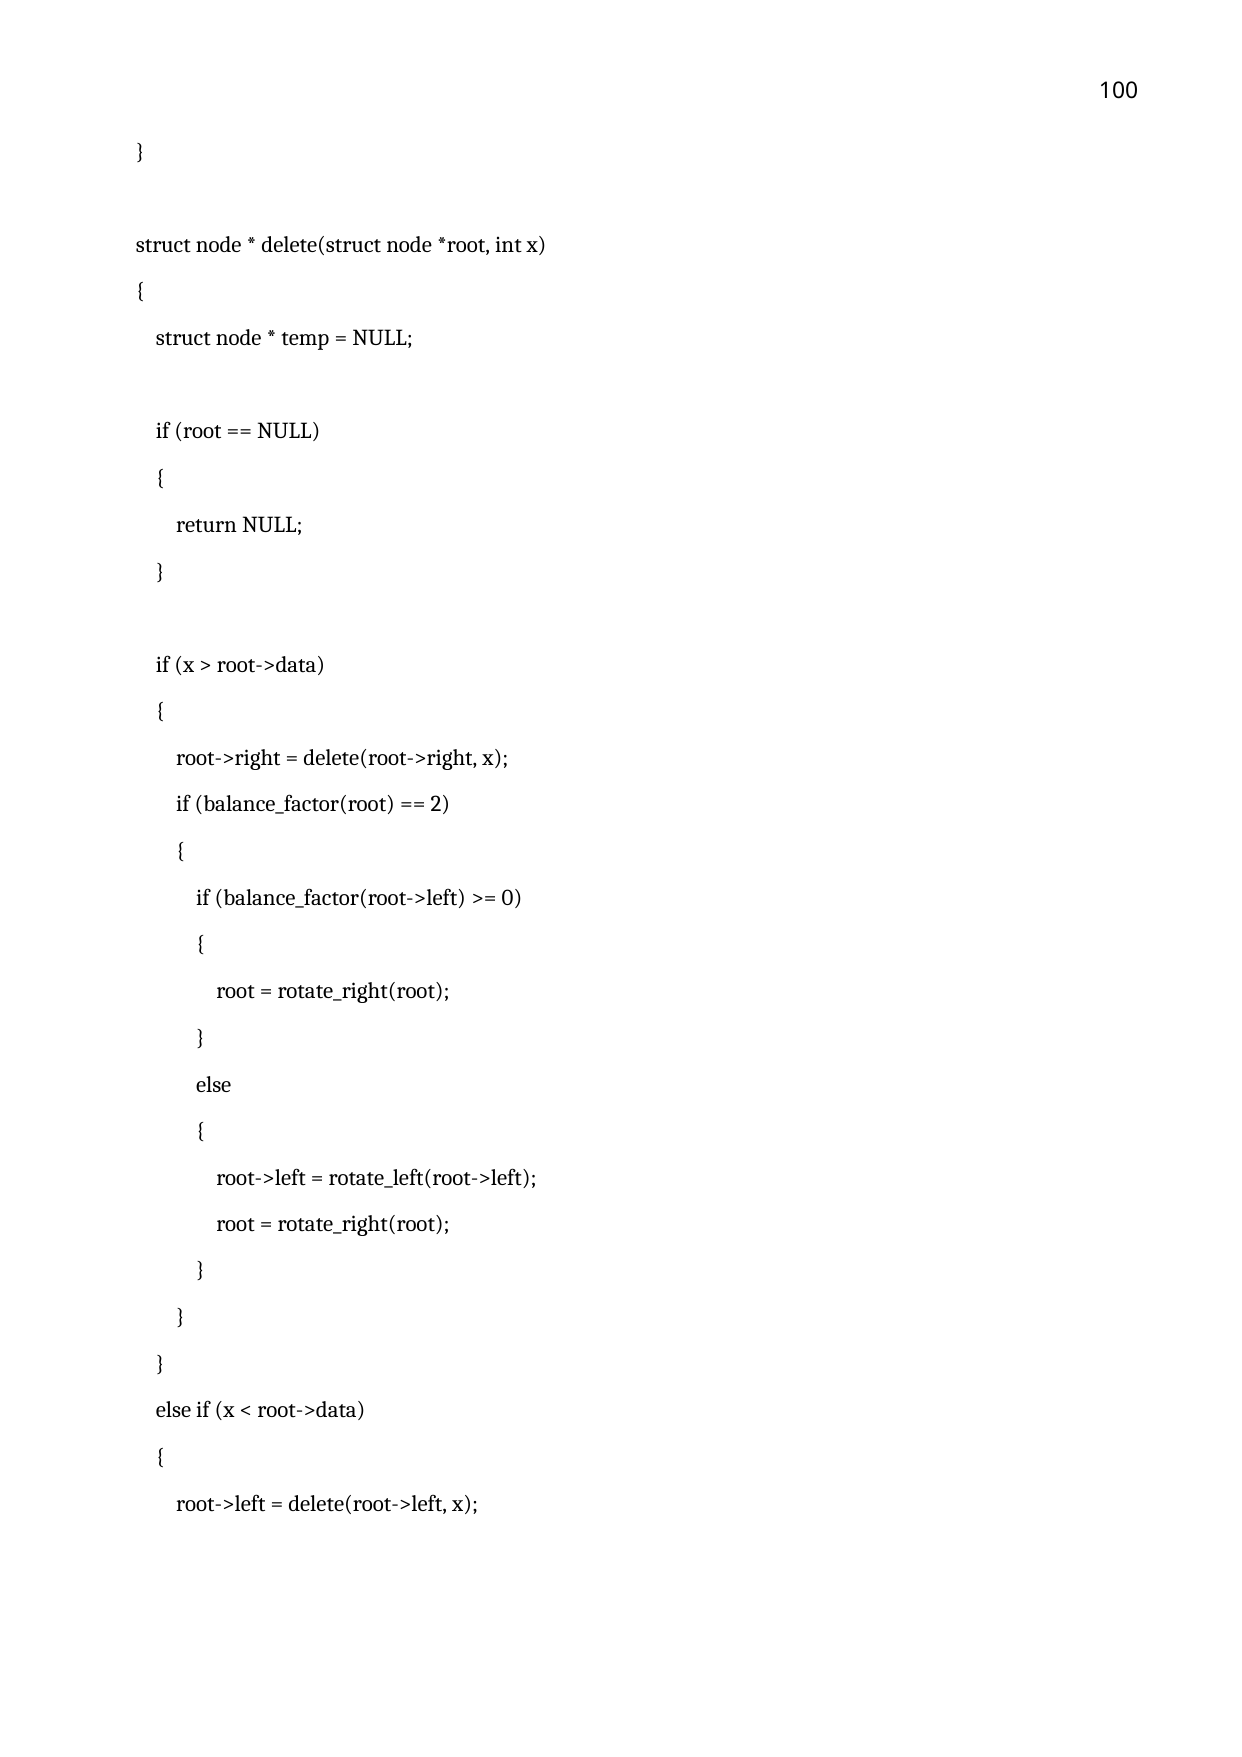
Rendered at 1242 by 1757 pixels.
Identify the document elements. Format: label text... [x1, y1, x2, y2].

text } [136, 139, 1162, 165]
text root->right = delete(root->right, x); if (balance_factor(root) == 2) [176, 745, 524, 817]
text root->left = delete(root->left, x); [176, 1491, 1162, 1517]
text } [156, 558, 1162, 585]
text } [196, 1257, 1162, 1283]
text { [156, 465, 1162, 491]
text struct node * delete(struct node *root, int x) [136, 232, 1162, 258]
text { [156, 698, 1162, 724]
text { [196, 1118, 1162, 1144]
text else if (x < root->data) [156, 1397, 1162, 1424]
text } [196, 1024, 1162, 1051]
text { [136, 278, 1162, 305]
text { [196, 931, 1162, 957]
text else [196, 1071, 1162, 1098]
text } [156, 1351, 1162, 1377]
text if (root == NULL) [156, 418, 1162, 444]
text } [176, 1304, 1162, 1330]
text if (x > root->data) [156, 651, 1162, 678]
text { [156, 1444, 1162, 1470]
text struct node * temp = NULL; [156, 325, 1162, 351]
text { [176, 837, 1162, 864]
text root = rotate_right(root); [216, 978, 1162, 1004]
text root->left = rotate_left(root->left); root = rotate_right(root); [216, 1165, 552, 1237]
text return NULL; [176, 512, 1162, 538]
text if (balance_factor(root->left) >= 0) [196, 884, 1162, 911]
